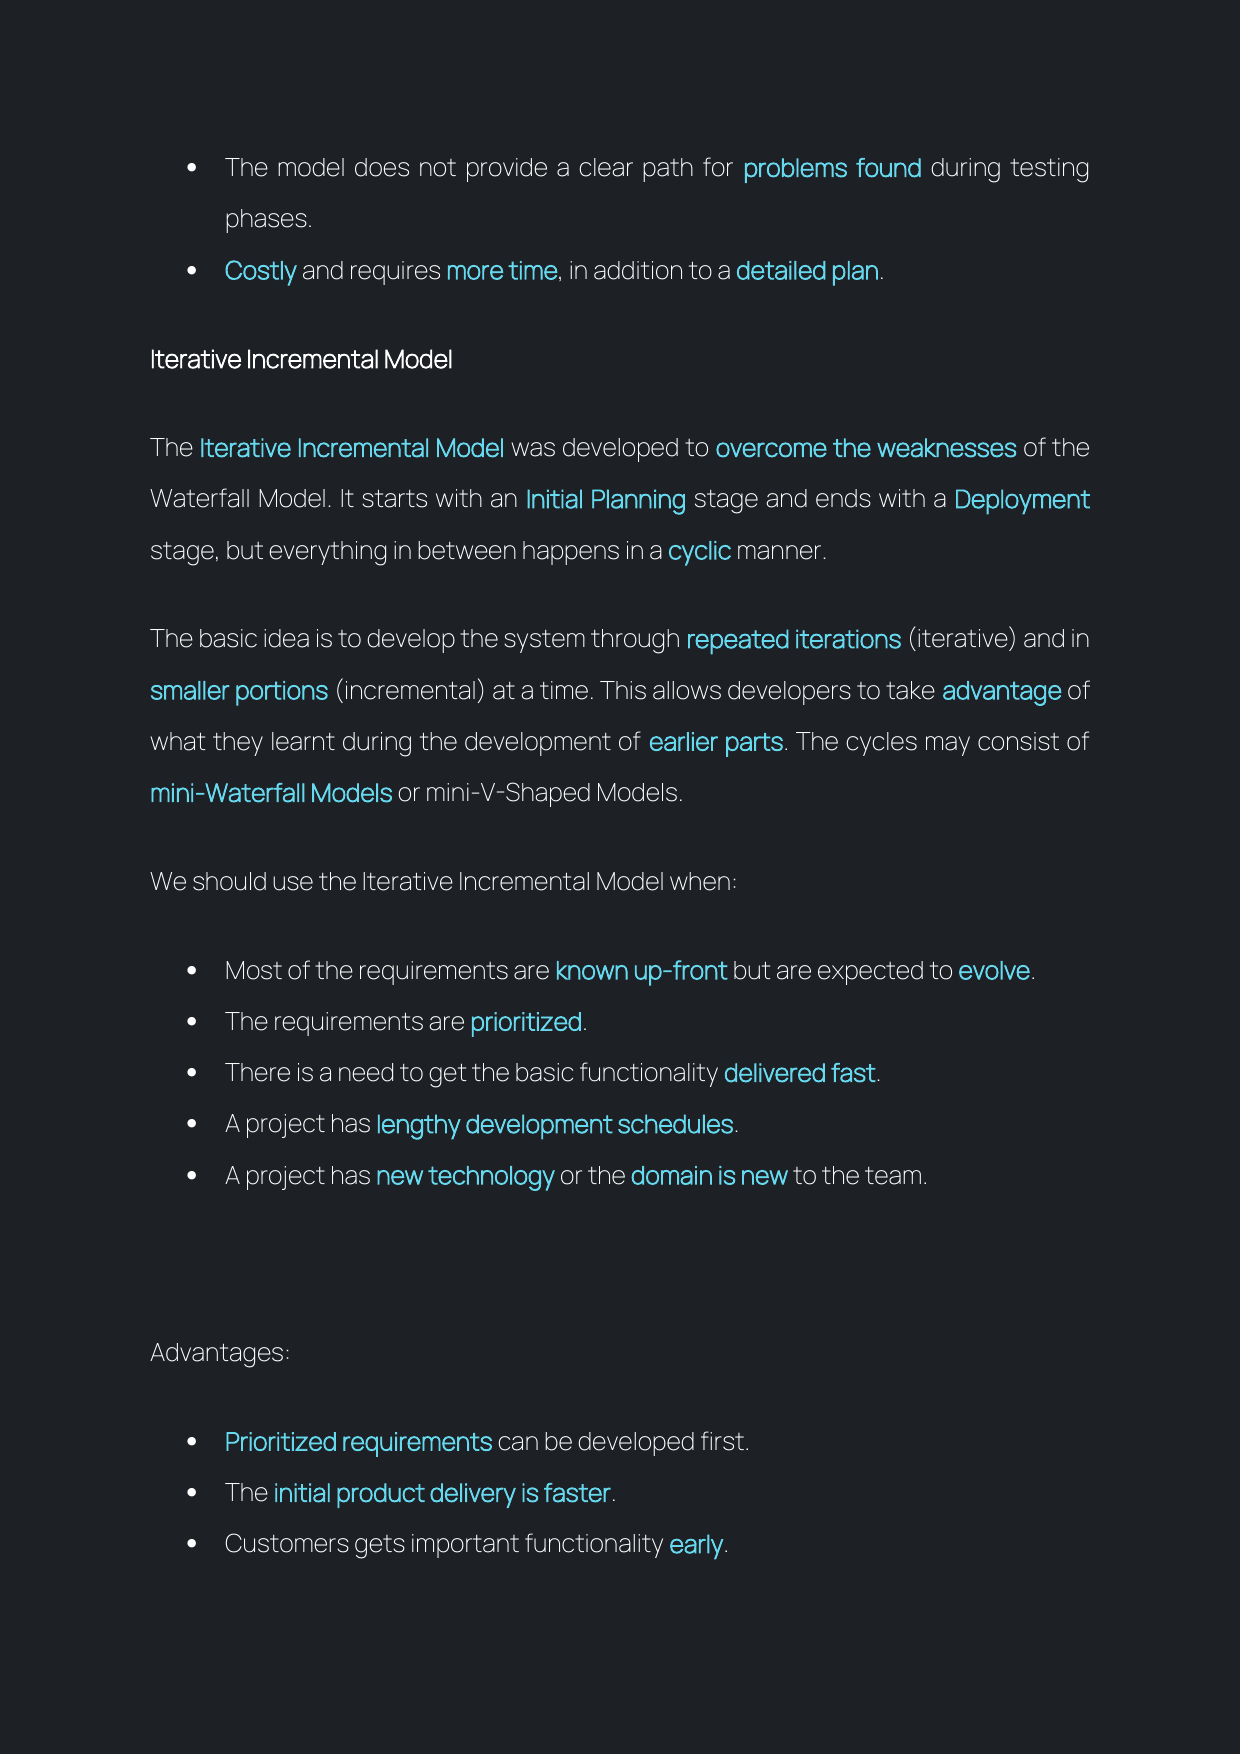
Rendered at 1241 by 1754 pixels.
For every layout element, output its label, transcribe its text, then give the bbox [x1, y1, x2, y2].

subtitle Iterative Incremental Model [150, 341, 1090, 375]
text The basic idea is to develop the system through repeated iterations (iterative) and in smaller portions (incremental) at a time. This allows developers to take advantage of what they learnt during the development of earlier parts. The cycles may consist of mini-Waterfall Models or mini-V-Shaped Models. [150, 621, 1090, 809]
text Advantages: [150, 1335, 1090, 1369]
list Customers gets important functionality early. [187, 1526, 1090, 1560]
list Prioritized requirements can be developed first. [187, 1424, 1090, 1458]
list The initial product delivery is faster. [187, 1475, 1090, 1509]
text The Iterative Incremental Model was developed to overcome the weaknesses of the Waterfall Model. It starts with an Initial Planning stage and ends with a Deployment stage, but everything in between happens in a cyclic manner. [150, 430, 1090, 567]
list The requirements are prioritized. [187, 1004, 1090, 1038]
list The model does not provide a clear path for problems found during testing phases. [187, 150, 1090, 235]
text We should use the Iterative Incremental Model when: [150, 864, 1090, 898]
list Costly and requires more time, in addition to a detailed plan. [187, 252, 1090, 287]
list There is a need to get the basic functionality delivered fast. [187, 1055, 1090, 1089]
list A project has new technology or the domain is new to the team. [187, 1157, 1090, 1192]
list A project has lengthy development schedules. [187, 1106, 1090, 1140]
list Most of the requirements are known up-front but are expected to evolve. [187, 952, 1090, 987]
